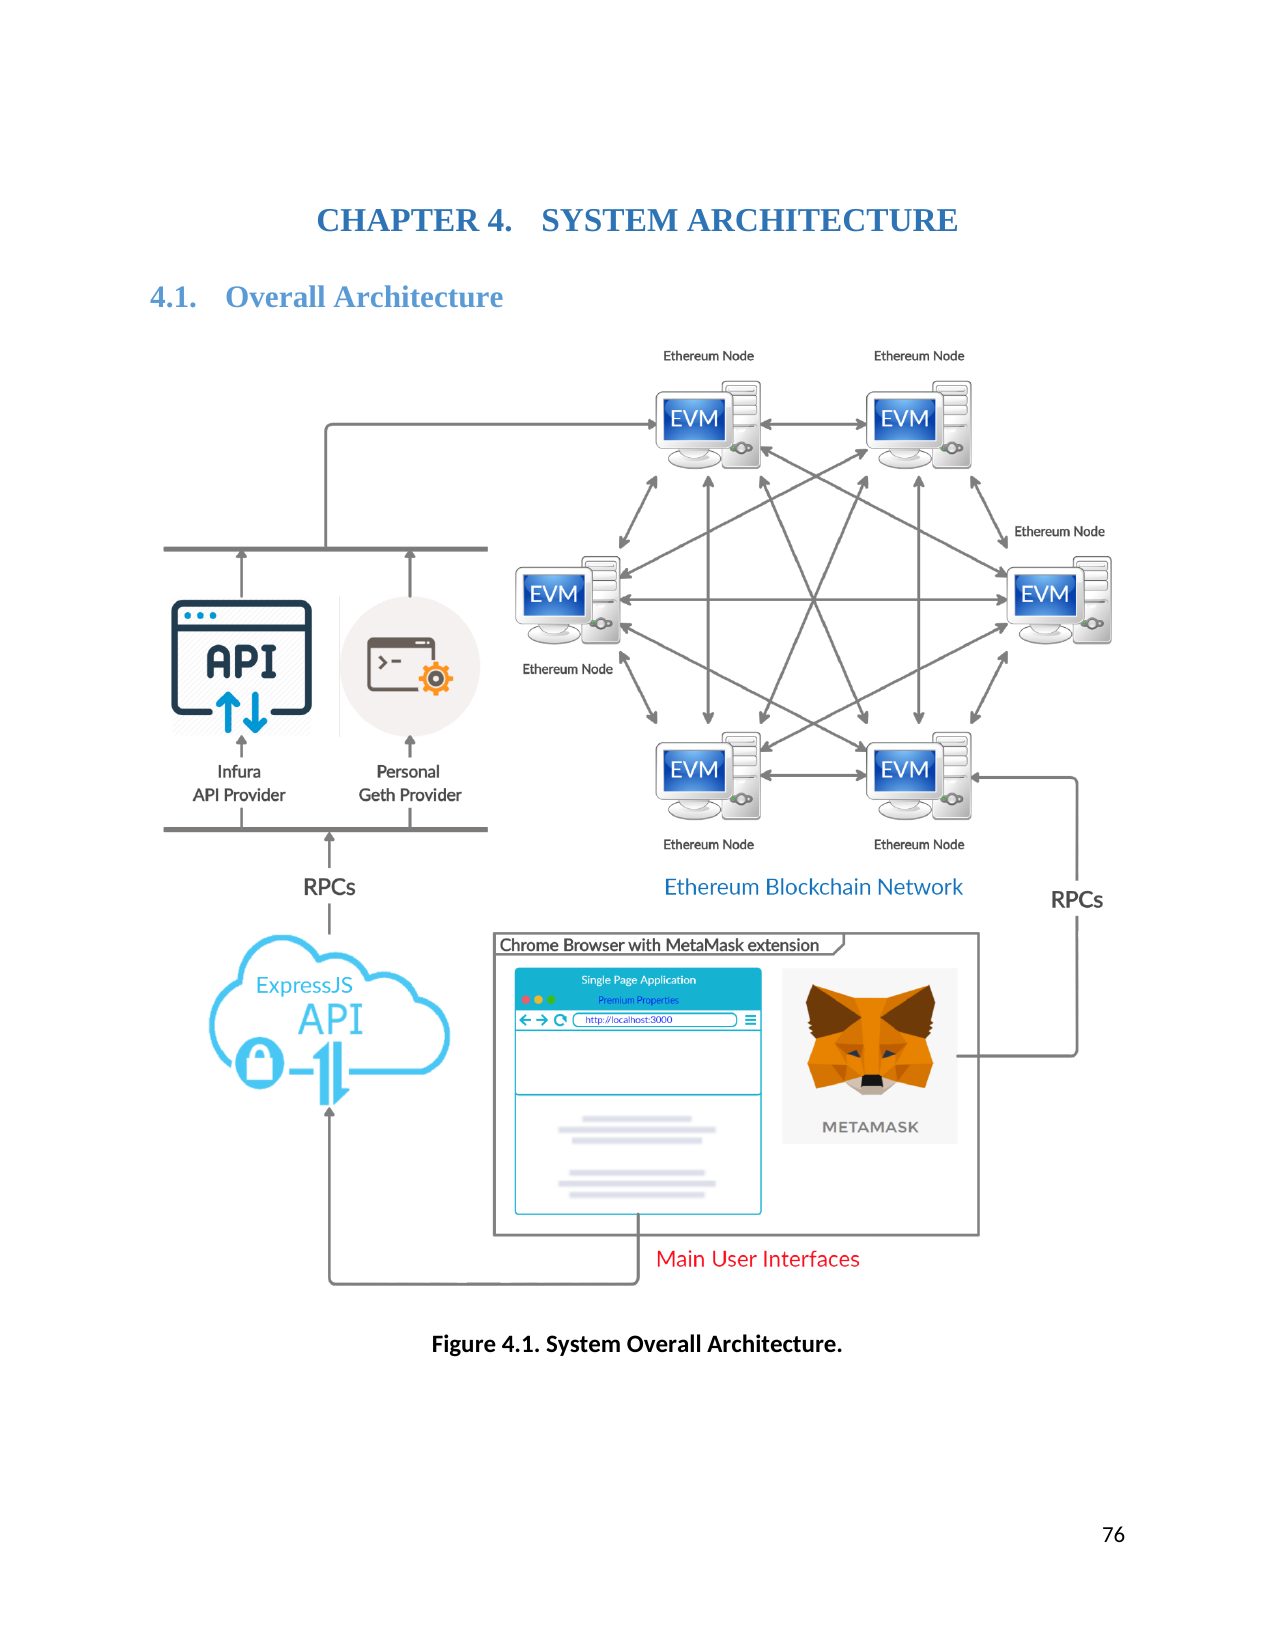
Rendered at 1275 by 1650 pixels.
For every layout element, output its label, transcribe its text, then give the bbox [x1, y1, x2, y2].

subtitle SYSTEM ARCHITECTURE [150, 200, 1125, 238]
subtitle Overall Architecture [150, 278, 1125, 314]
picture [150, 332, 1125, 1298]
text Figure 4.1. System Overall Architecture. [150, 1328, 1125, 1358]
